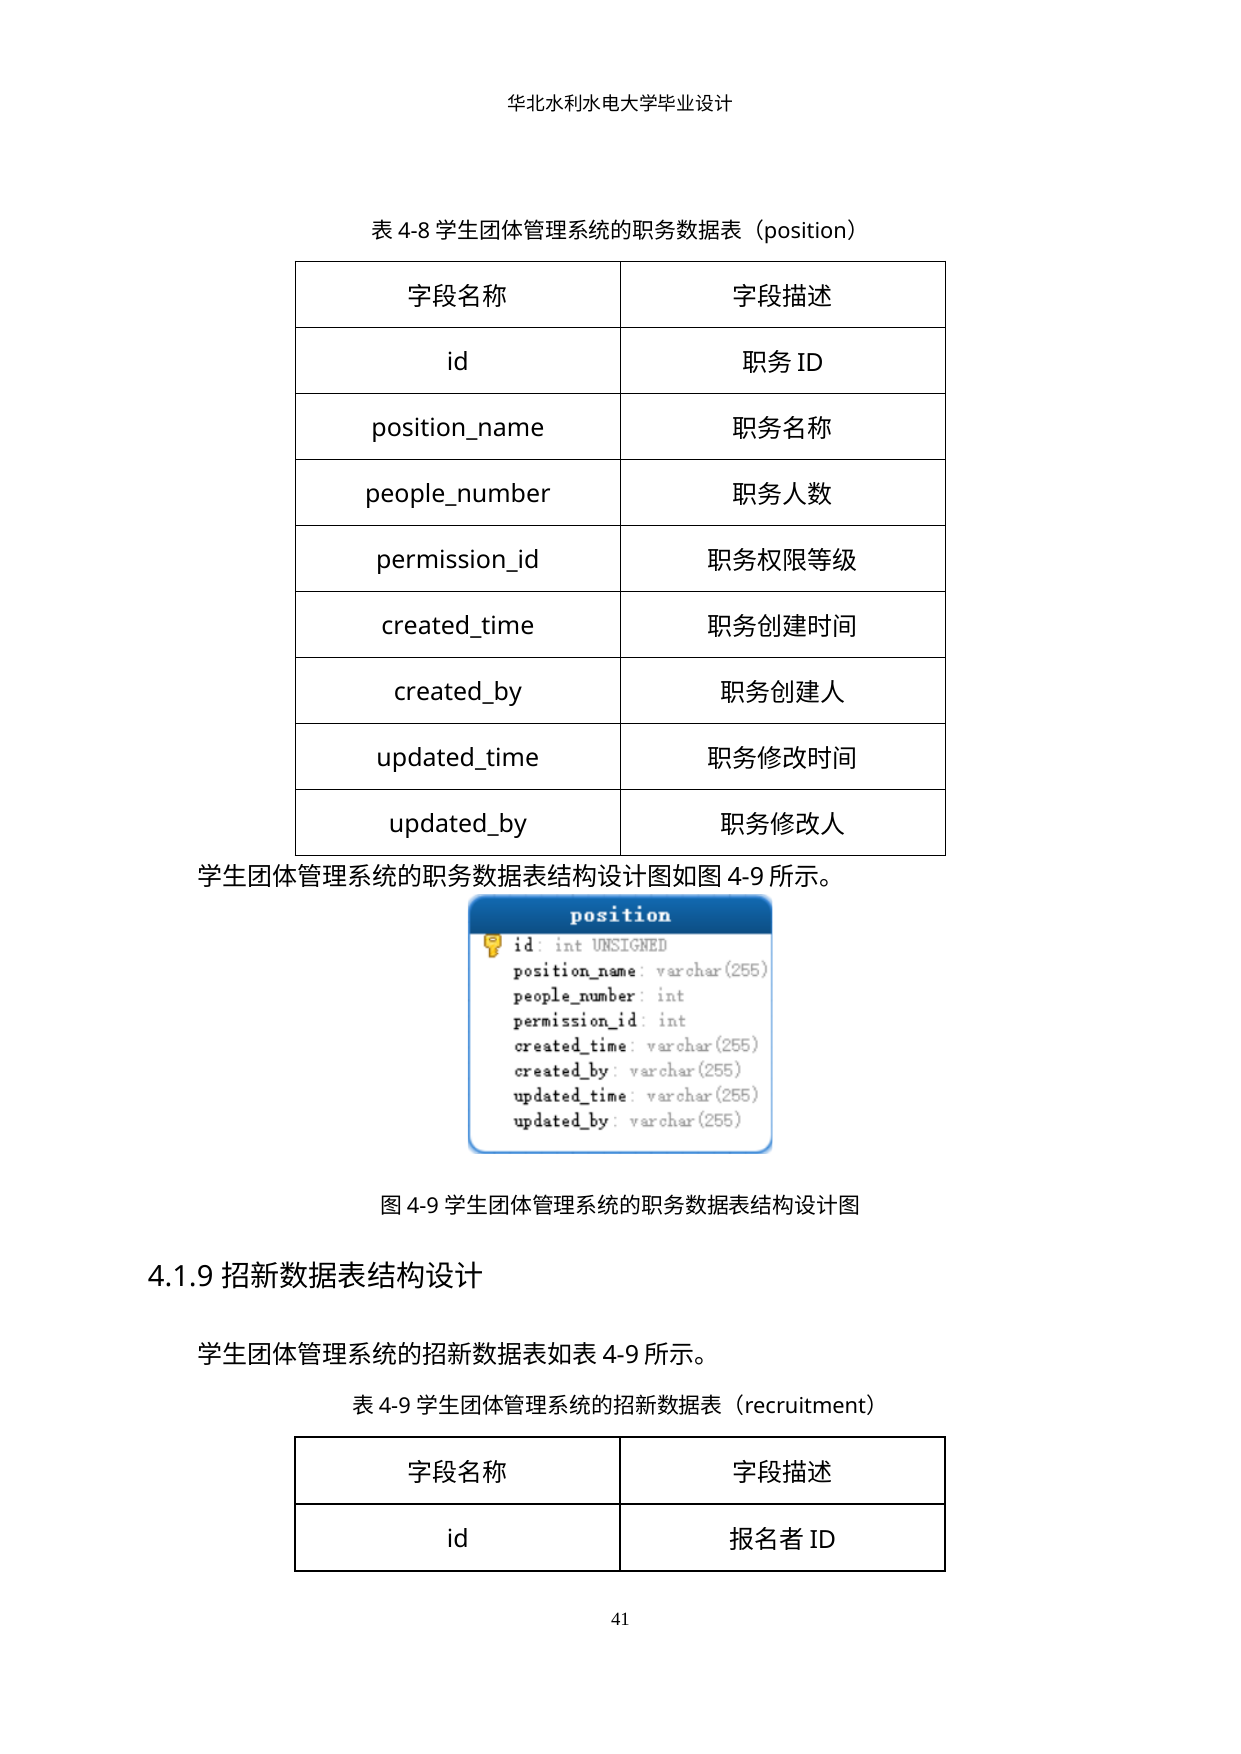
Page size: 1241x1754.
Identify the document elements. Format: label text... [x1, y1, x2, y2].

table_cell updated_time [296, 724, 620, 789]
table_cell 职务ID [621, 328, 945, 393]
picture [467, 894, 773, 1154]
table_header 字段名称 [296, 262, 620, 327]
table_cell created_time [296, 592, 620, 657]
table_header 字段描述 [621, 262, 945, 327]
table_cell id [296, 1505, 619, 1570]
table_cell 职务修改人 [621, 790, 945, 855]
table_header 字段名称 [296, 1438, 619, 1503]
table_cell 职务创建时间 [621, 592, 945, 657]
table_cell 职务名称 [621, 394, 945, 459]
table_cell people_number [296, 460, 620, 525]
text 表4-9 学生团体管理系统的招新数据表（recruitment） [148, 1388, 1092, 1420]
table_cell 职务修改时间 [621, 724, 945, 789]
table_header 字段描述 [621, 1438, 944, 1503]
table_cell 报名者ID [621, 1505, 944, 1570]
table_cell created_by [296, 658, 620, 723]
table_cell 职务人数 [621, 460, 945, 525]
table_cell 职务创建人 [621, 658, 945, 723]
table_cell updated_by [296, 790, 620, 855]
text 学生团体管理系统的职务数据表结构设计图如图4-9所示。 [148, 856, 1092, 892]
table_cell 职务权限等级 [621, 526, 945, 591]
table_cell id [296, 328, 620, 393]
table_cell permission_id [296, 526, 620, 591]
table_cell position_name [296, 394, 620, 459]
text 学生团体管理系统的招新数据表如表4-9所示。 [148, 1334, 1092, 1370]
text 表4-8 学生团体管理系统的职务数据表（position） [148, 213, 1092, 245]
subtitle 4.1.9 招新数据表结构设计 [148, 1242, 1092, 1307]
